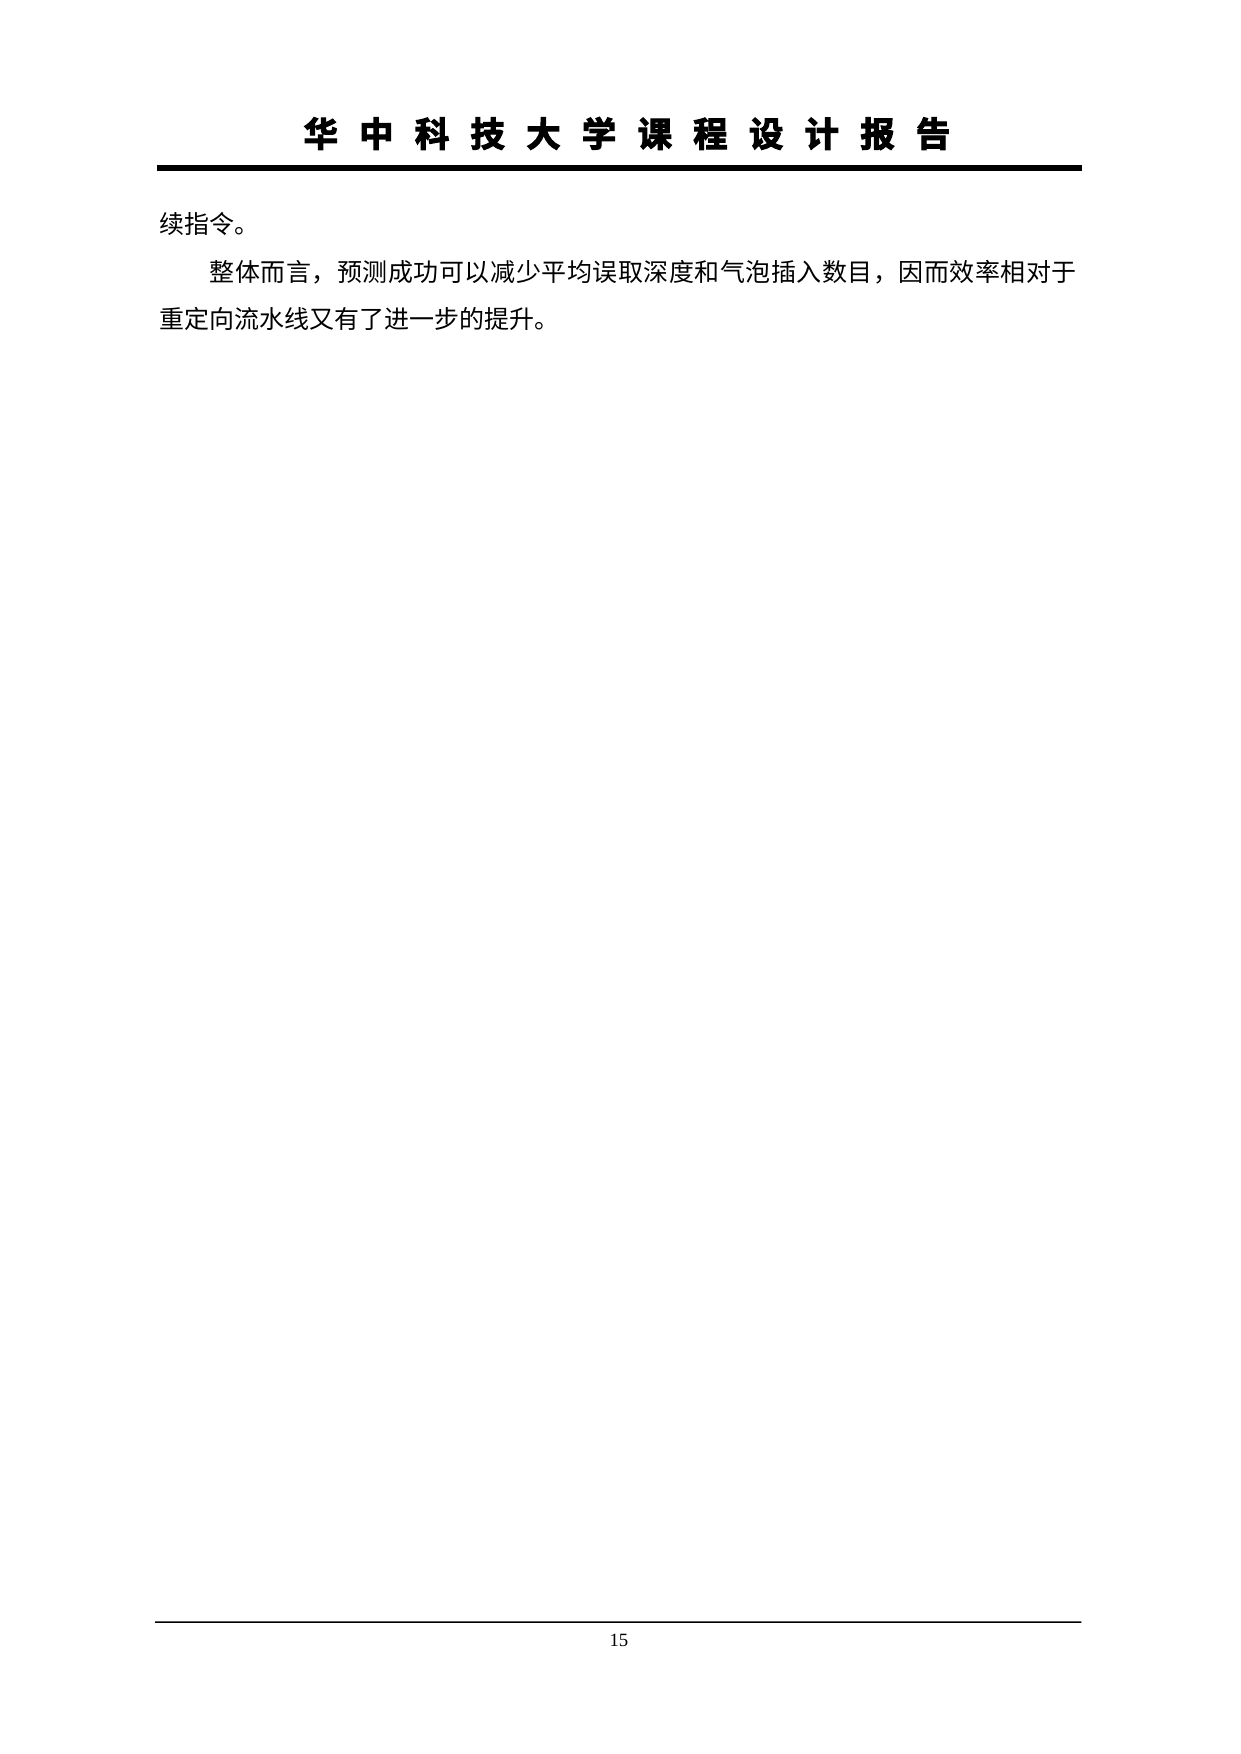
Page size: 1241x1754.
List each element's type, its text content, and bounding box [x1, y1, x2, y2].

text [159, 198, 1078, 246]
text 整体而言，预测成功可以减少平均误取深度和气泡插入数目，因而效率相对于重定向流水线又有了进一步的提升。 [159, 246, 1078, 342]
